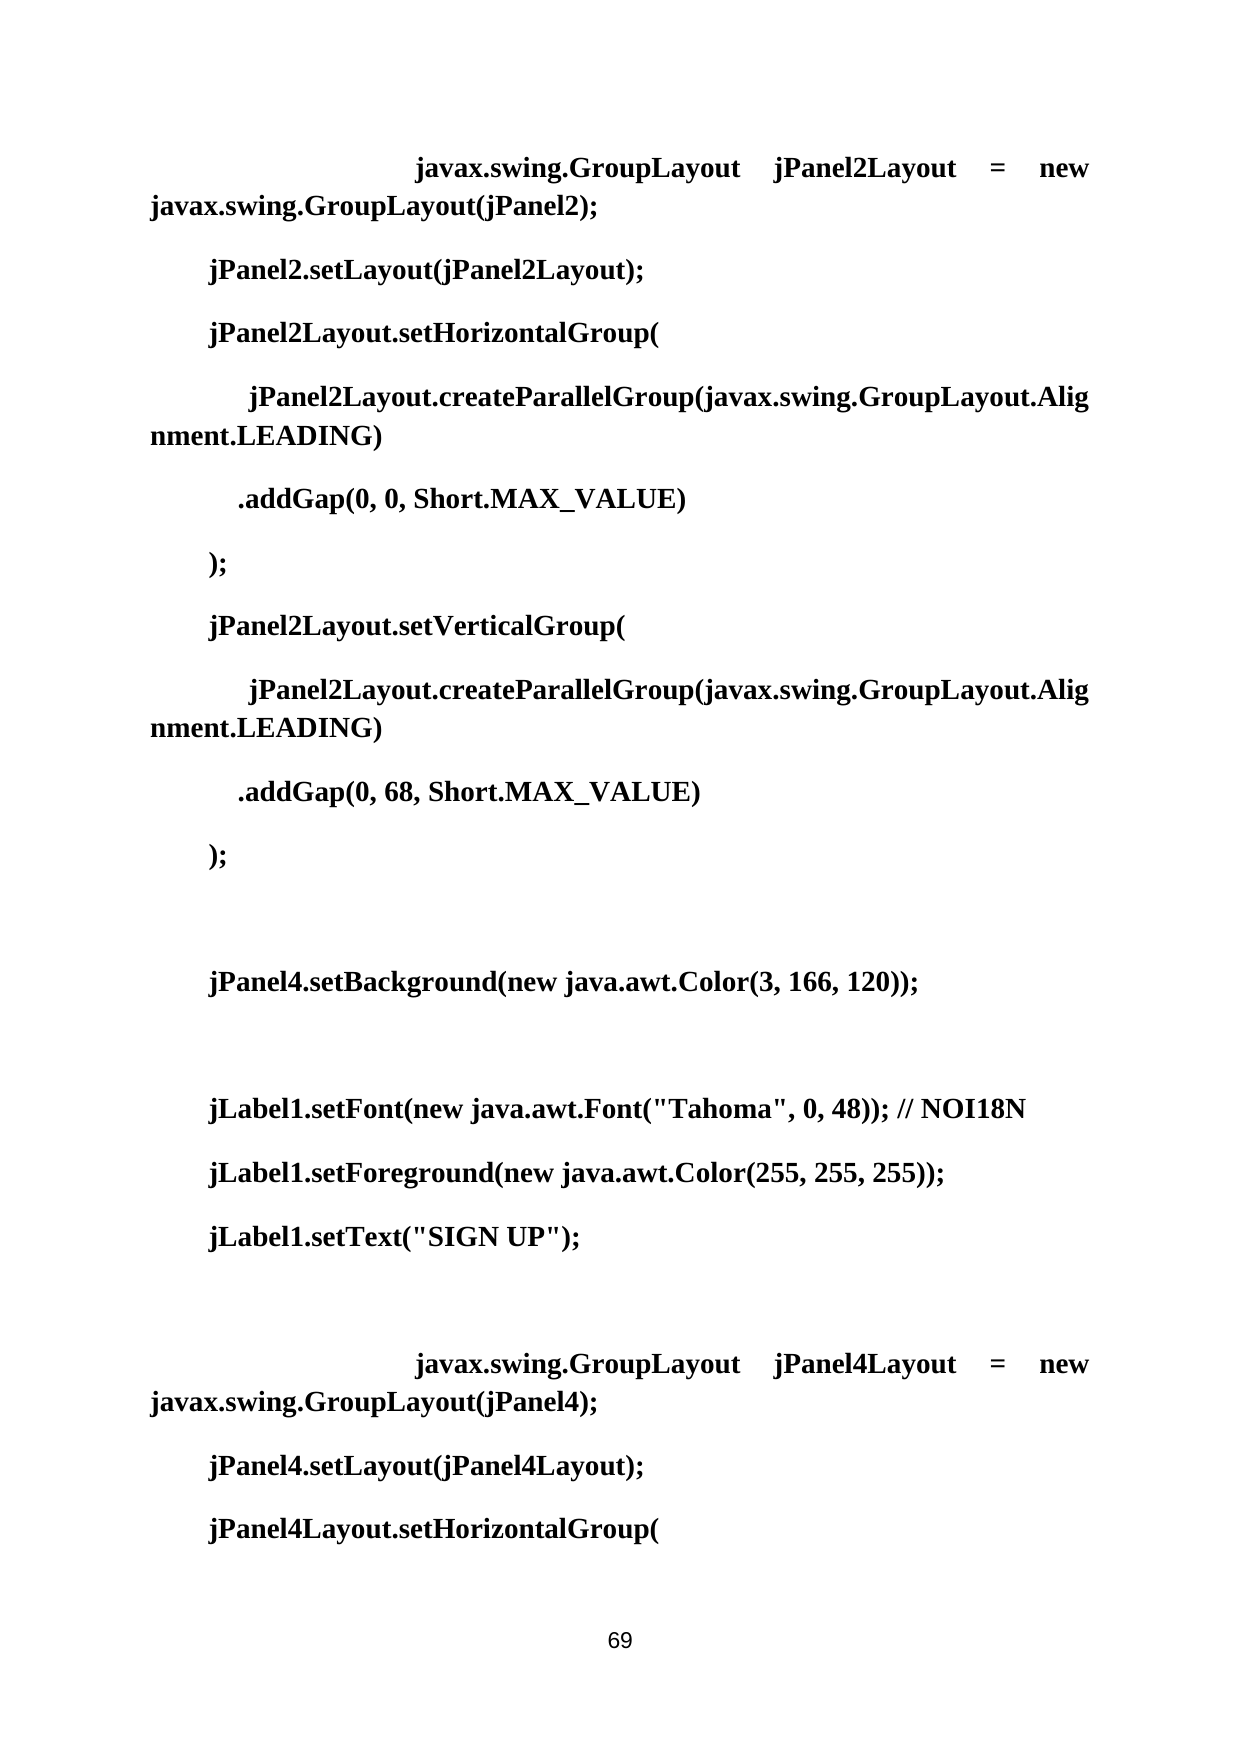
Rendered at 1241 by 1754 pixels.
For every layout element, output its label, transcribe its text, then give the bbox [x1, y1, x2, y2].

text jPanel4Layout.setHorizontalGroup( [150, 1511, 1090, 1545]
text jLabel1.setForeground(new java.awt.Color(255, 255, 255)); [150, 1155, 1090, 1189]
text jPanel2Layout.setVerticalGroup( [150, 608, 1090, 642]
text ); [150, 545, 1090, 578]
text jPanel2Layout.createParallelGroup(javax.swing.GroupLayout.Alignment.LEADING) [150, 672, 1090, 744]
text jPanel2.setLayout(jPanel2Layout); [150, 252, 1090, 286]
text jLabel1.setFont(new java.awt.Font("Tahoma", 0, 48)); // NOI18N [150, 1092, 1090, 1125]
text javax.swing.GroupLayout jPanel4Layout = new javax.swing.GroupLayout(jPanel4); [150, 1346, 1090, 1418]
text .addGap(0, 68, Short.MAX_VALUE) [150, 774, 1090, 807]
text jLabel1.setText("SIGN UP"); [150, 1219, 1090, 1252]
text jPanel4.setBackground(new java.awt.Color(3, 166, 120)); [150, 964, 1090, 998]
text ); [150, 837, 1090, 871]
text .addGap(0, 0, Short.MAX_VALUE) [150, 481, 1090, 515]
text jPanel4.setLayout(jPanel4Layout); [150, 1448, 1090, 1481]
text javax.swing.GroupLayout jPanel2Layout = new javax.swing.GroupLayout(jPanel2); [150, 150, 1090, 222]
text jPanel2Layout.setHorizontalGroup( [150, 316, 1090, 349]
text jPanel2Layout.createParallelGroup(javax.swing.GroupLayout.Alignment.LEADING) [150, 379, 1090, 451]
